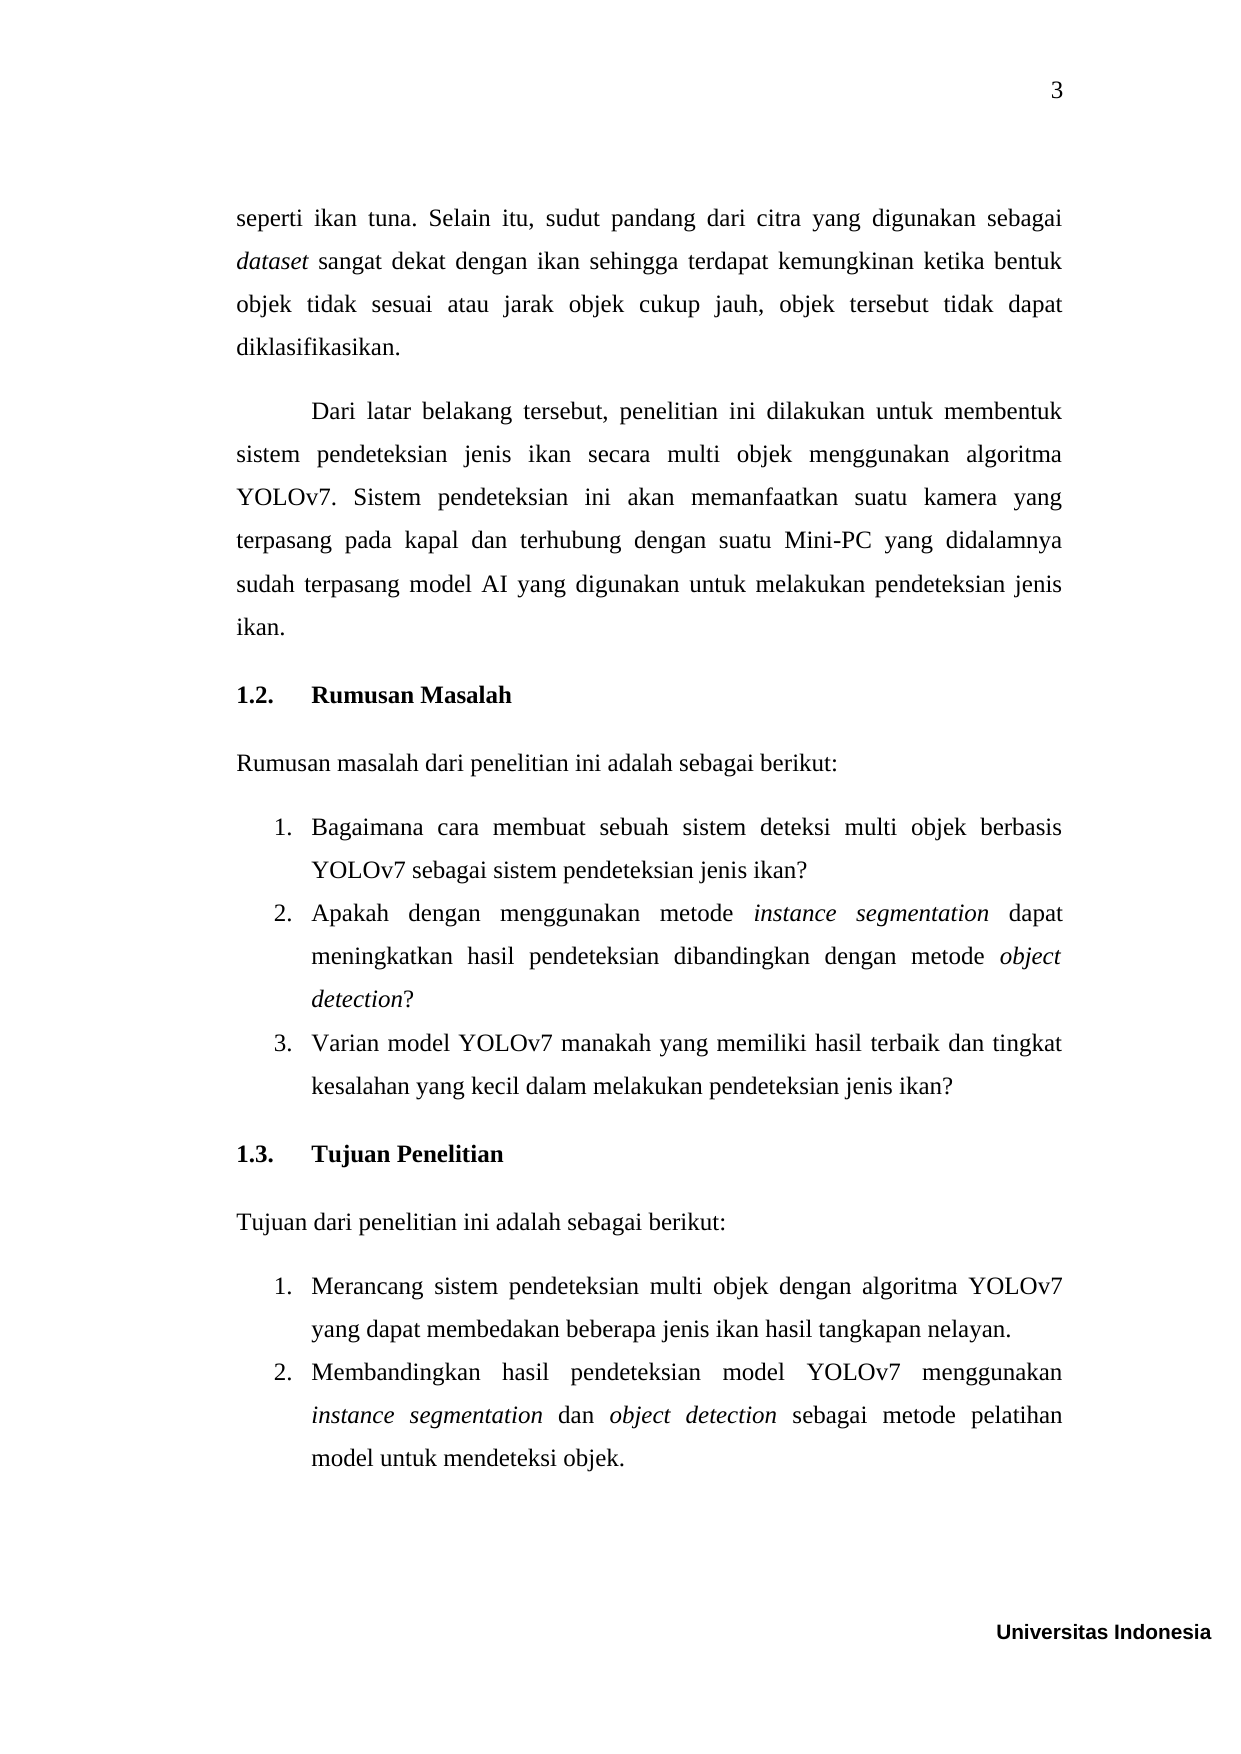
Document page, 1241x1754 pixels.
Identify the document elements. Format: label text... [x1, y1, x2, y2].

text Tujuan dari penelitian ini adalah sebagai berikut: [236, 1207, 1063, 1236]
subtitle Tujuan Penelitian [236, 1139, 1063, 1168]
subtitle Rumusan Masalah [236, 680, 1063, 709]
list Varian model YOLOv7 manakah yang memiliki hasil terbaik dan tingkat kesalahan yang kecil dalam melakukan pendeteksian jenis ikan? [274, 1028, 1063, 1099]
list Bagaimana cara membuat sebuah sistem deteksi multi objek berbasis YOLOv7 sebagai sistem pendeteksian jenis ikan? [274, 812, 1063, 884]
list Membandingkan hasil pendeteksian model YOLOv7 menggunakan instance segmentation dan object detection sebagai metode pelatihan model untuk mendeteksi objek. [274, 1357, 1063, 1472]
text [236, 203, 1063, 361]
text Dari latar belakang tersebut, penelitian ini dilakukan untuk membentuk sistem pendeteksian jenis ikan secara multi objek menggunakan algoritma YOLOv7. Sistem pendeteksian ini akan memanfaatkan suatu kamera yang terpasang pada kapal dan terhubung dengan suatu Mini-PC yang didalamnya sudah terpasang model AI yang digunakan untuk melakukan pendeteksian jenis ikan. [236, 396, 1063, 641]
text Rumusan masalah dari penelitian ini adalah sebagai berikut: [236, 748, 1063, 777]
list Apakah dengan menggunakan metode instance segmentation dapat meningkatkan hasil pendeteksian dibandingkan dengan metode object detection? [274, 898, 1063, 1013]
list Merancang sistem pendeteksian multi objek dengan algoritma YOLOv7 yang dapat membedakan beberapa jenis ikan hasil tangkapan nelayan. [274, 1271, 1063, 1343]
